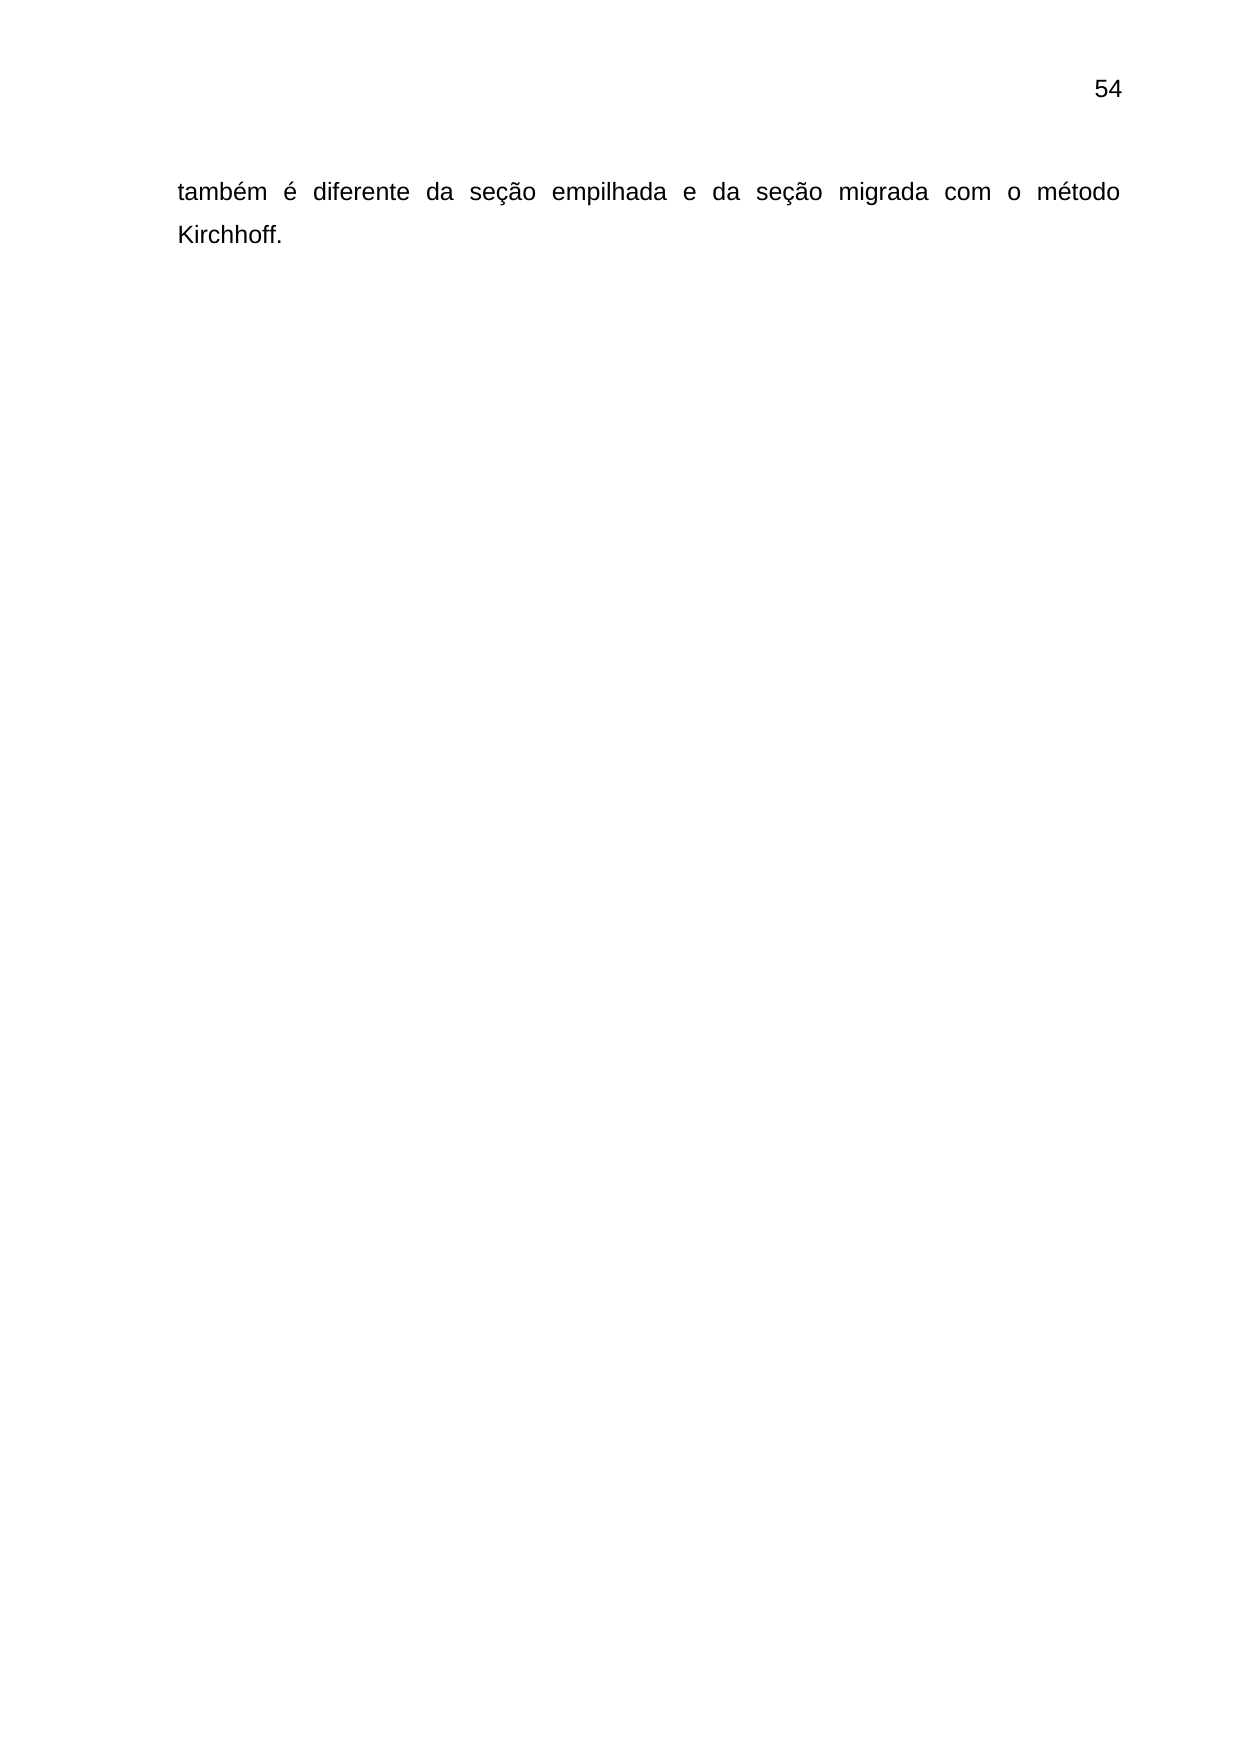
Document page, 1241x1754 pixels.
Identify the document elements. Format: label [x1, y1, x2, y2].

text [177, 177, 1122, 249]
